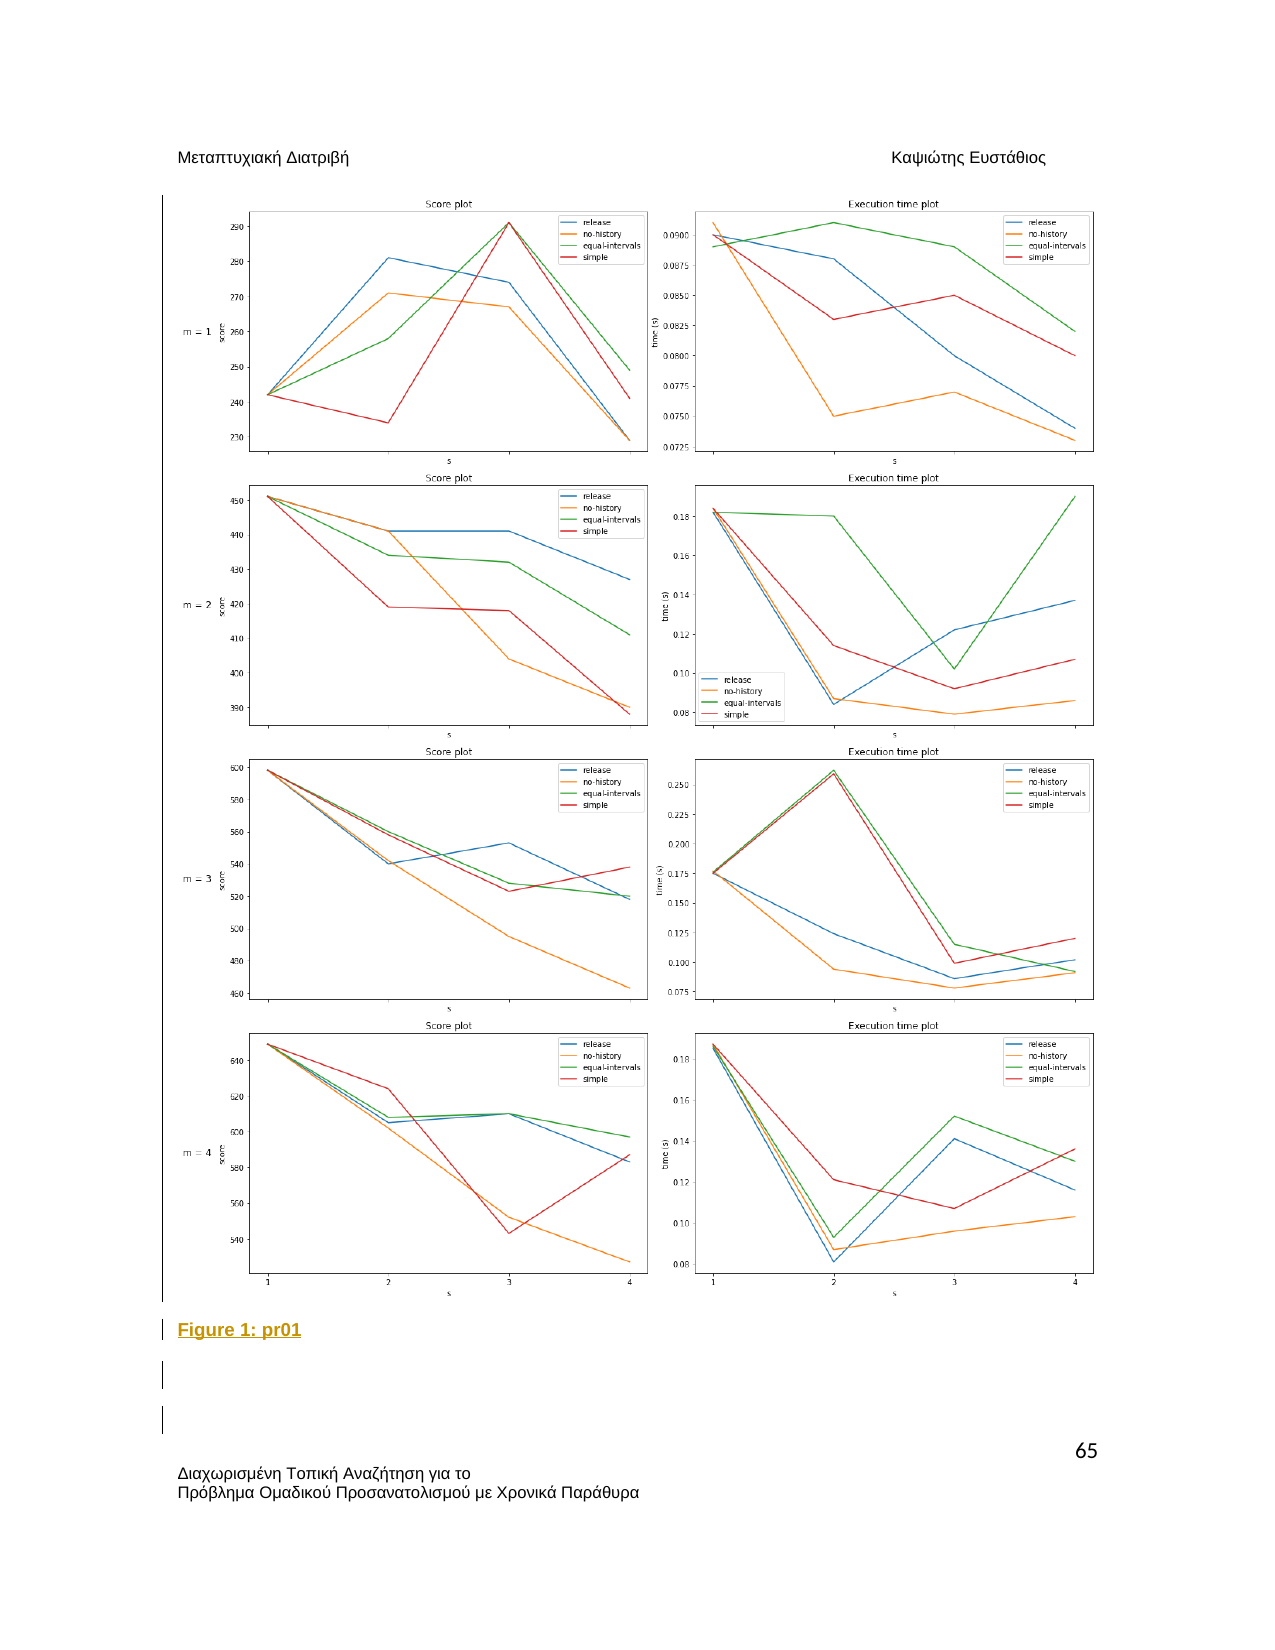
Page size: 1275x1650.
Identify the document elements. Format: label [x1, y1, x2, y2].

picture [177, 194, 1098, 1302]
